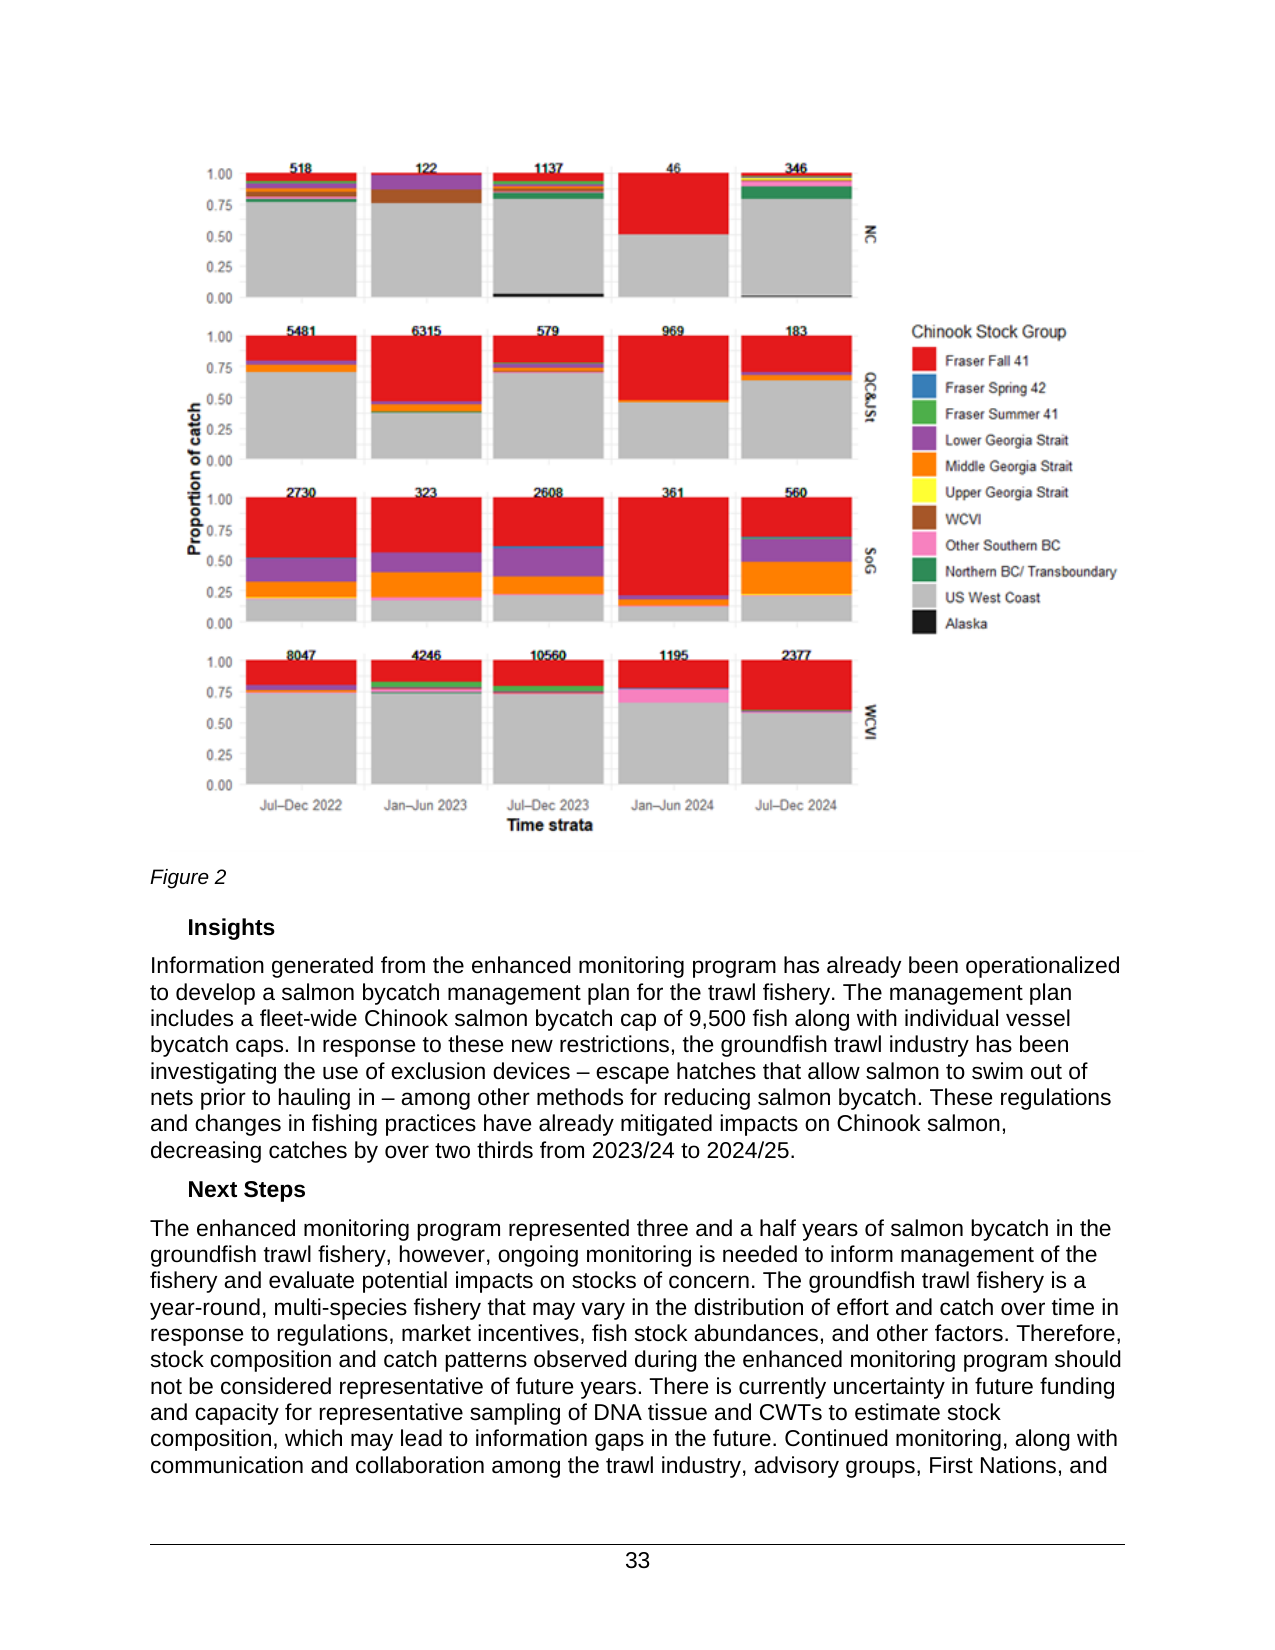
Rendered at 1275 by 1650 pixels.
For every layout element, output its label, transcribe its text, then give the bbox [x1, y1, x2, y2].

text Information generated from the enhanced monitoring program has already been operationalized to develop a salmon bycatch management plan for the trawl fishery. The management plan includes a fleet-wide Chinook salmon bycatch cap of 9,500 fish along with individual vessel bycatch caps. In response to these new restrictions, the groundfish trawl industry has been investigating the use of exclusion devices – escape hatches that allow salmon to swim out of nets prior to hauling in – among other methods for reducing salmon bycatch. These regulations and changes in fishing practices have already mitigated impacts on Chinook salmon, decreasing catches by over two thirds from 2023/24 to 2024/25. [150, 952, 1125, 1163]
subtitle Insights [187, 913, 1125, 940]
subtitle Next Steps [187, 1176, 1125, 1202]
text Figure 2 [150, 864, 1125, 888]
picture [168, 150, 1144, 852]
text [150, 1214, 1125, 1478]
